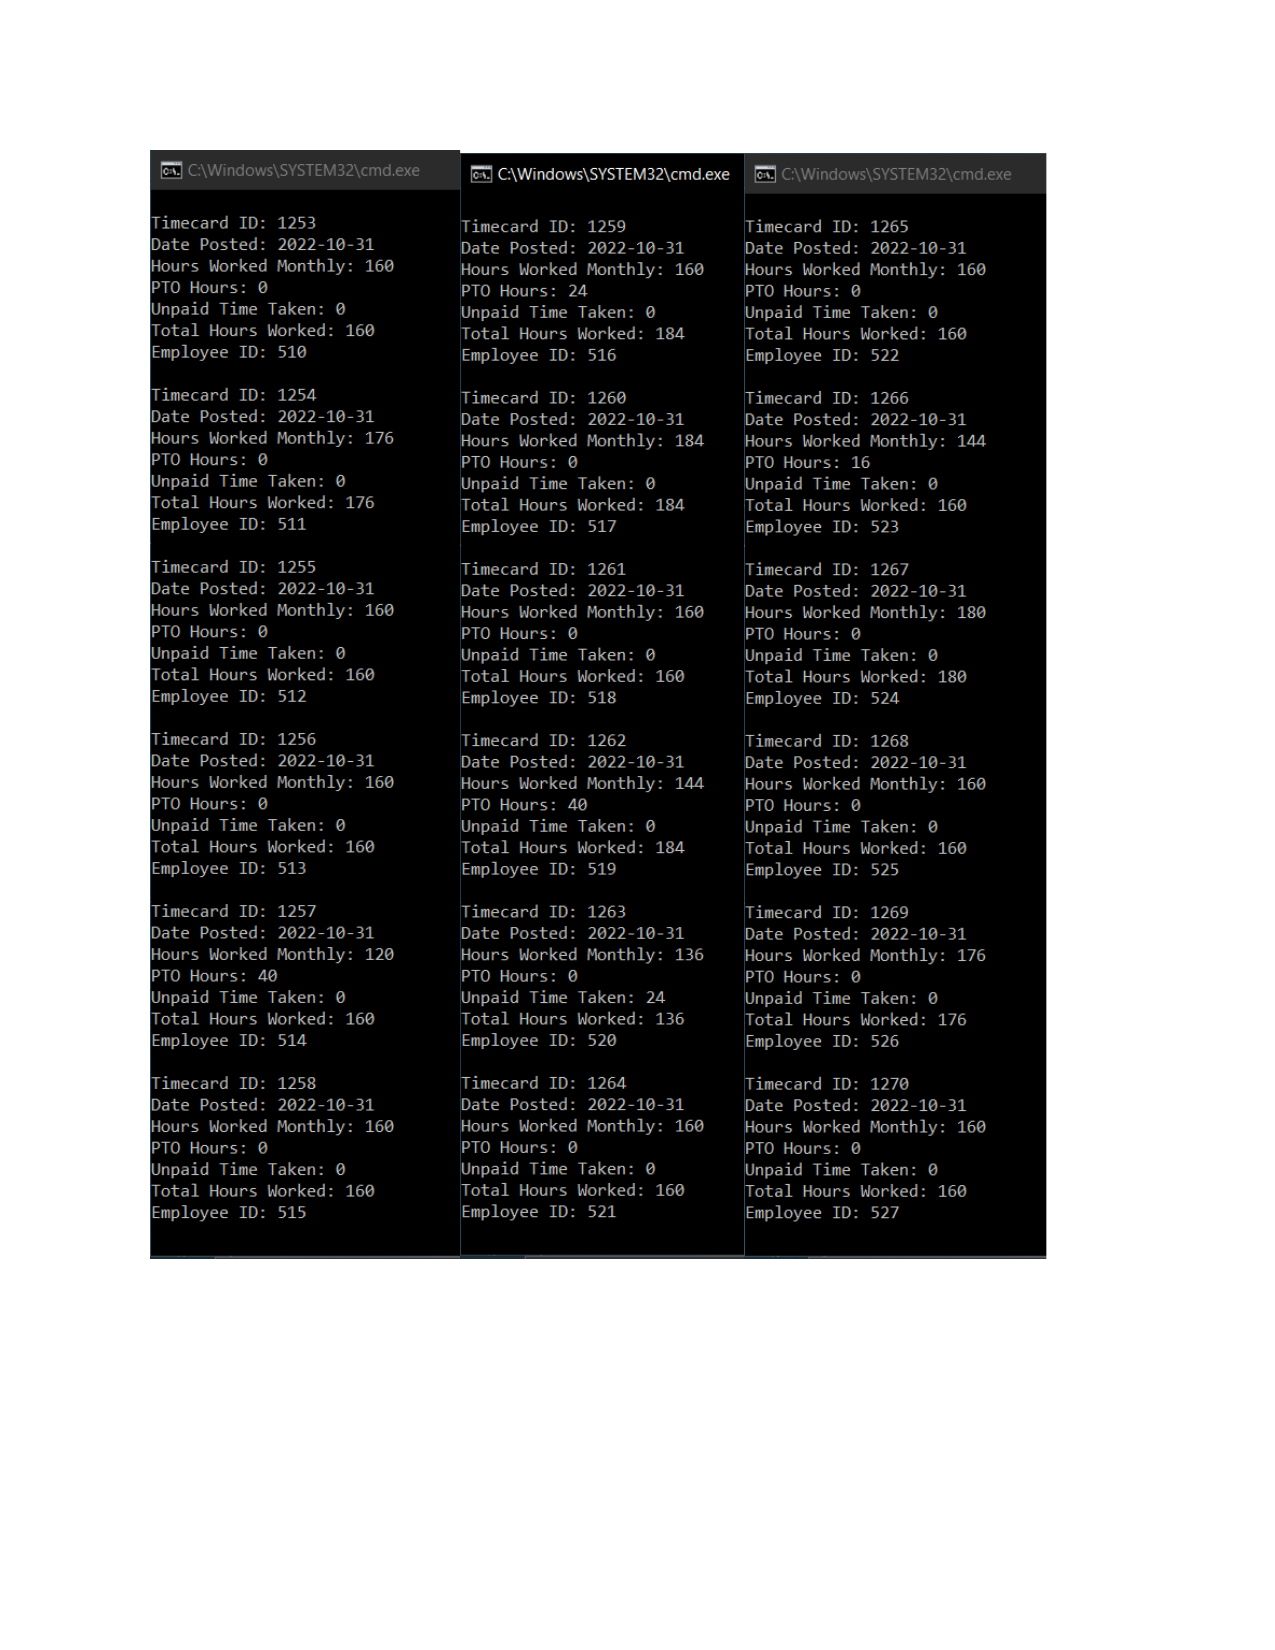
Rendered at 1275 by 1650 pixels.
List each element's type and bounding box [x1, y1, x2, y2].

picture [150, 150, 1047, 1259]
